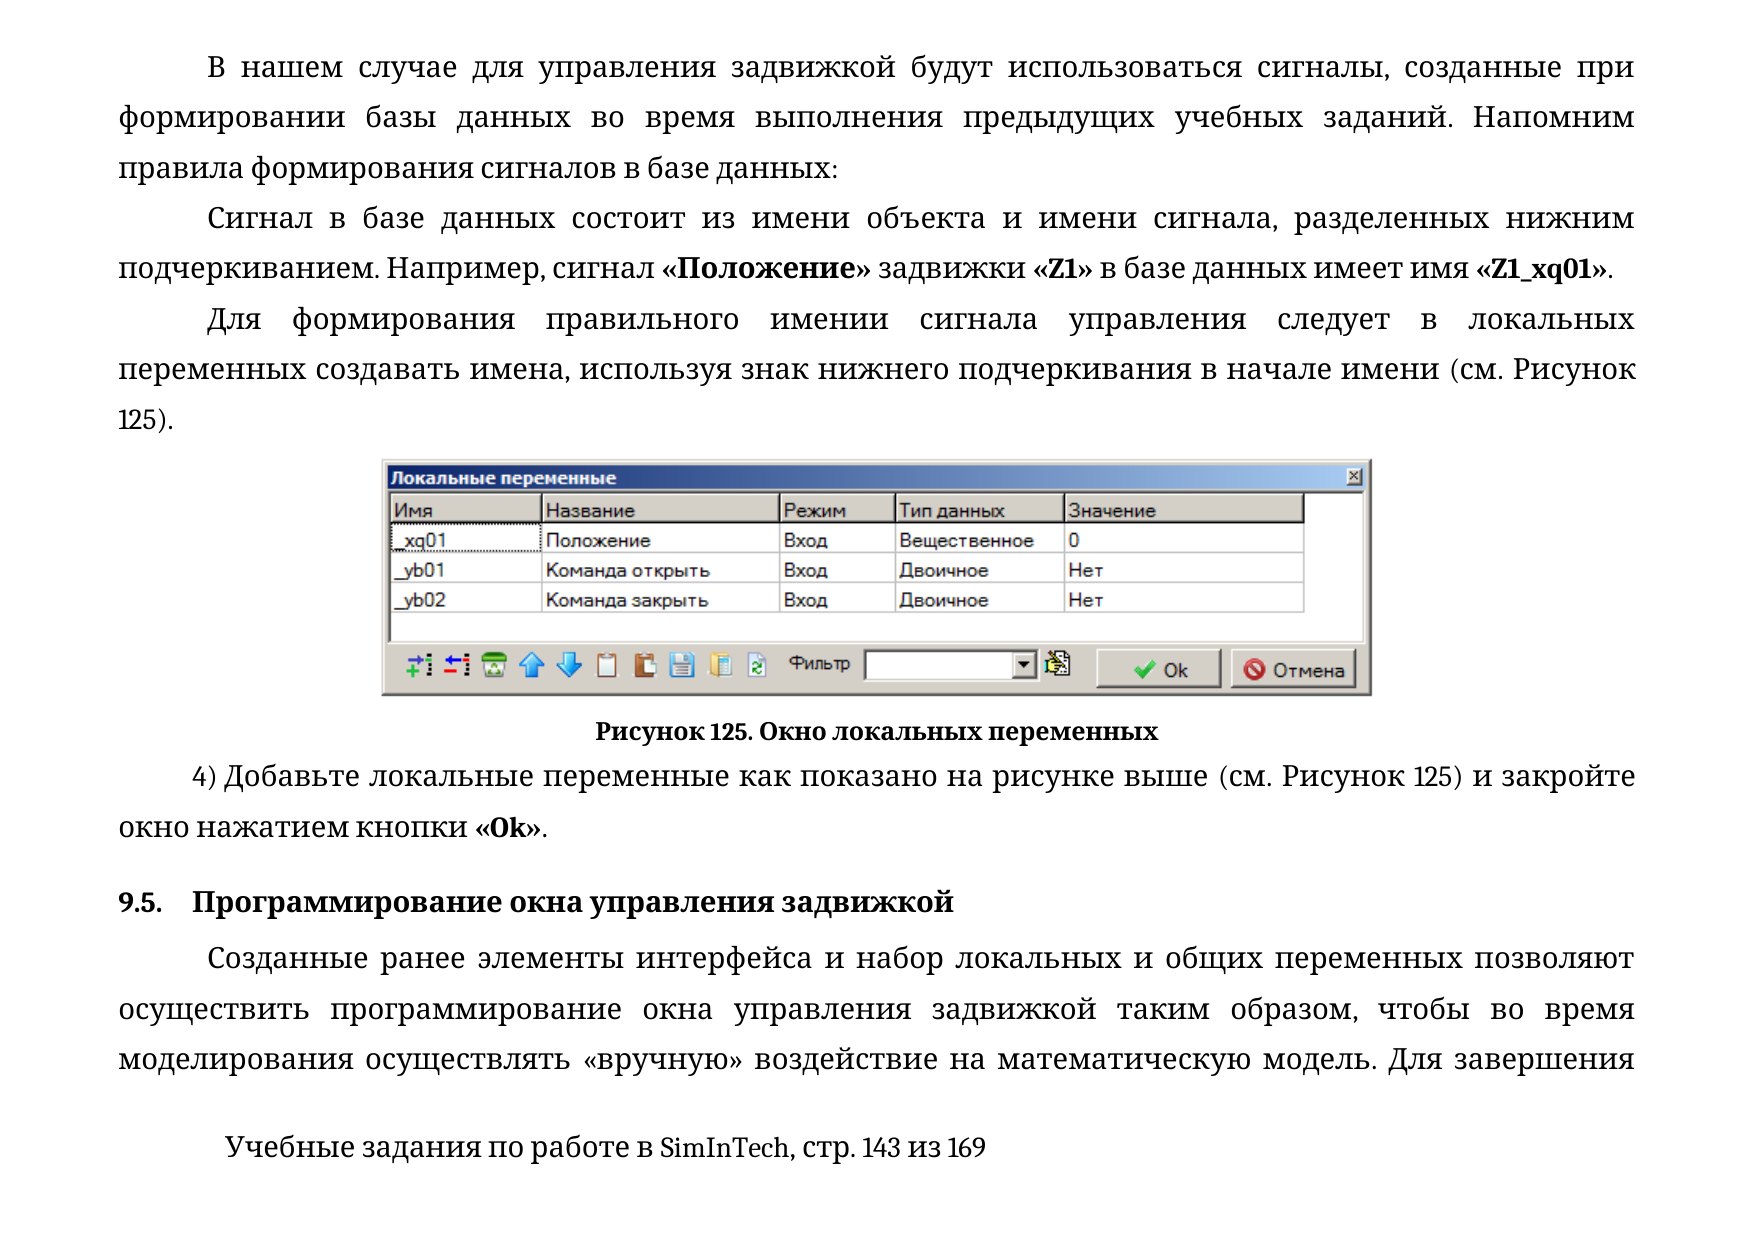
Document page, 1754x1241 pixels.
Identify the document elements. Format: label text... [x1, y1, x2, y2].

text В нашем случае для управления задвижкой будут использоваться сигналы, созданные при формировании базы данных во время выполнения предыдущих учебных заданий. Напомним правила формирования сигналов в базе данных: [118, 51, 1636, 185]
picture [374, 453, 1380, 701]
subtitle Программирование окна управления задвижкой [118, 886, 1636, 920]
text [118, 943, 1636, 1077]
text Сигнал в базе данных состоит из имени объекта и имени сигнала, разделенных нижним подчеркиванием. Например, сигнал «Положение» задвижки «Z1» в базе данных имеет имя «Z1_xq01». [118, 202, 1636, 286]
